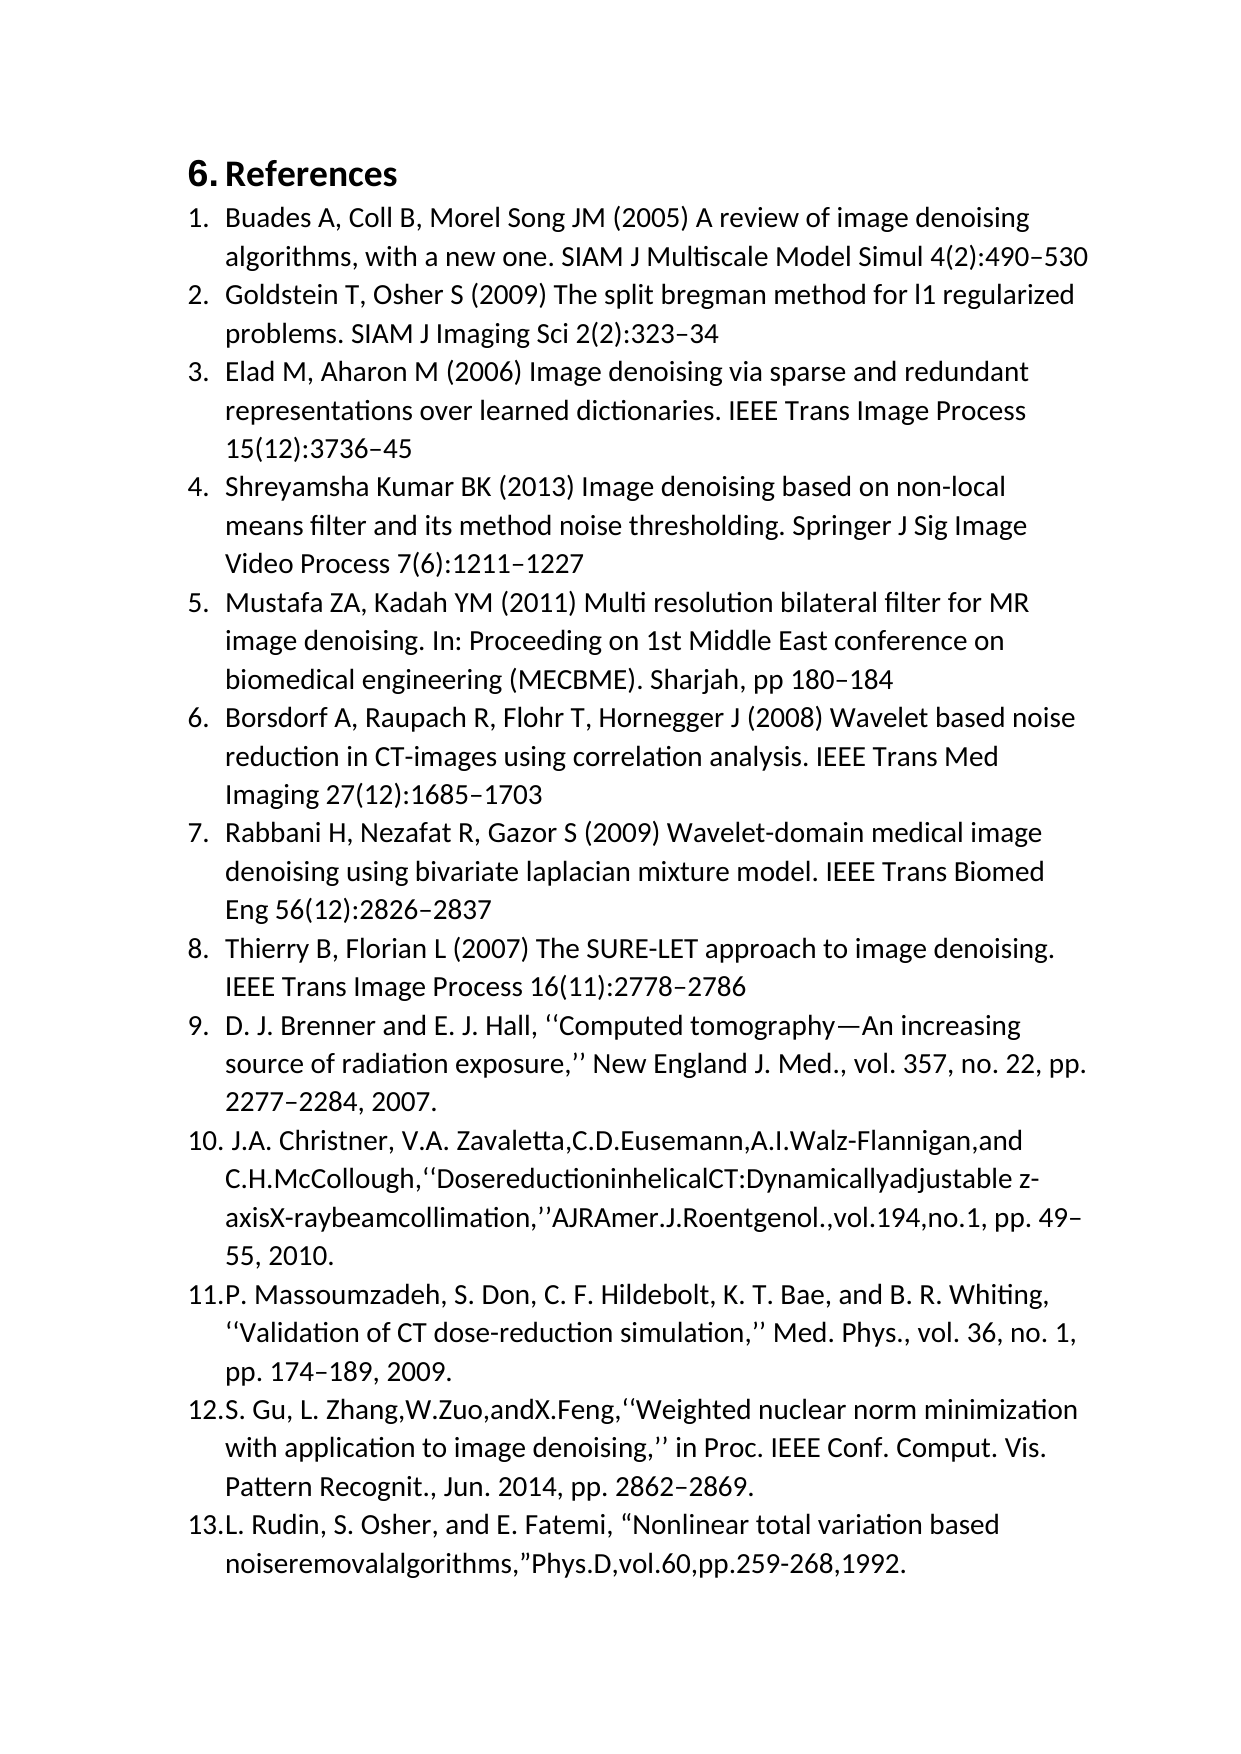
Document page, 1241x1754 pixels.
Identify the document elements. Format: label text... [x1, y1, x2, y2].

list Thierry B, Florian L (2007) The SURE-LET approach to image denoising. IEEE Trans Image Process 16(11):2778–2786 [187, 930, 1090, 1004]
list Goldstein T, Osher S (2009) The split bregman method for l1 regularized problems. SIAM J Imaging Sci 2(2):323–34 [187, 276, 1090, 350]
list References [187, 150, 1090, 196]
list J.A. Christner, V.A. Zavaletta,C.D.Eusemann,A.I.Walz-Flannigan,and C.H.McCollough,‘‘DosereductioninhelicalCT:Dynamicallyadjustable z-axisX-raybeamcollimation,’’AJRAmer.J.Roentgenol.,vol.194,no.1, pp. 49–55, 2010. [187, 1122, 1090, 1273]
list Buades A, Coll B, Morel Song JM (2005) A review of image denoising algorithms, with a new one. SIAM J Multiscale Model Simul 4(2):490–530 [187, 199, 1090, 273]
list Rabbani H, Nezafat R, Gazor S (2009) Wavelet-domain medical image denoising using bivariate laplacian mixture model. IEEE Trans Biomed Eng 56(12):2826–2837 [187, 814, 1090, 927]
list Mustafa ZA, Kadah YM (2011) Multi resolution bilateral filter for MR image denoising. In: Proceeding on 1st Middle East conference on biomedical engineering (MECBME). Sharjah, pp 180–184 [187, 584, 1090, 696]
list L. Rudin, S. Osher, and E. Fatemi, “Nonlinear total variation based noiseremovalalgorithms,”Phys.D,vol.60,pp.259-268,1992. [187, 1506, 1090, 1580]
list Borsdorf A, Raupach R, Flohr T, Hornegger J (2008) Wavelet based noise reduction in CT-images using correlation analysis. IEEE Trans Med Imaging 27(12):1685–1703 [187, 699, 1090, 812]
list S. Gu, L. Zhang,W.Zuo,andX.Feng,‘‘Weighted nuclear norm minimization with application to image denoising,’’ in Proc. IEEE Conf. Comput. Vis. Pattern Recognit., Jun. 2014, pp. 2862–2869. [187, 1391, 1090, 1503]
list P. Massoumzadeh, S. Don, C. F. Hildebolt, K. T. Bae, and B. R. Whiting, ‘‘Validation of CT dose-reduction simulation,’’ Med. Phys., vol. 36, no. 1, pp. 174–189, 2009. [187, 1276, 1090, 1388]
list Elad M, Aharon M (2006) Image denoising via sparse and redundant representations over learned dictionaries. IEEE Trans Image Process 15(12):3736–45 [187, 353, 1090, 466]
list D. J. Brenner and E. J. Hall, ‘‘Computed tomography—An increasing source of radiation exposure,’’ New England J. Med., vol. 357, no. 22, pp. 2277–2284, 2007. [187, 1007, 1090, 1119]
list Shreyamsha Kumar BK (2013) Image denoising based on non-local means filter and its method noise thresholding. Springer J Sig Image Video Process 7(6):1211–1227 [187, 468, 1090, 581]
